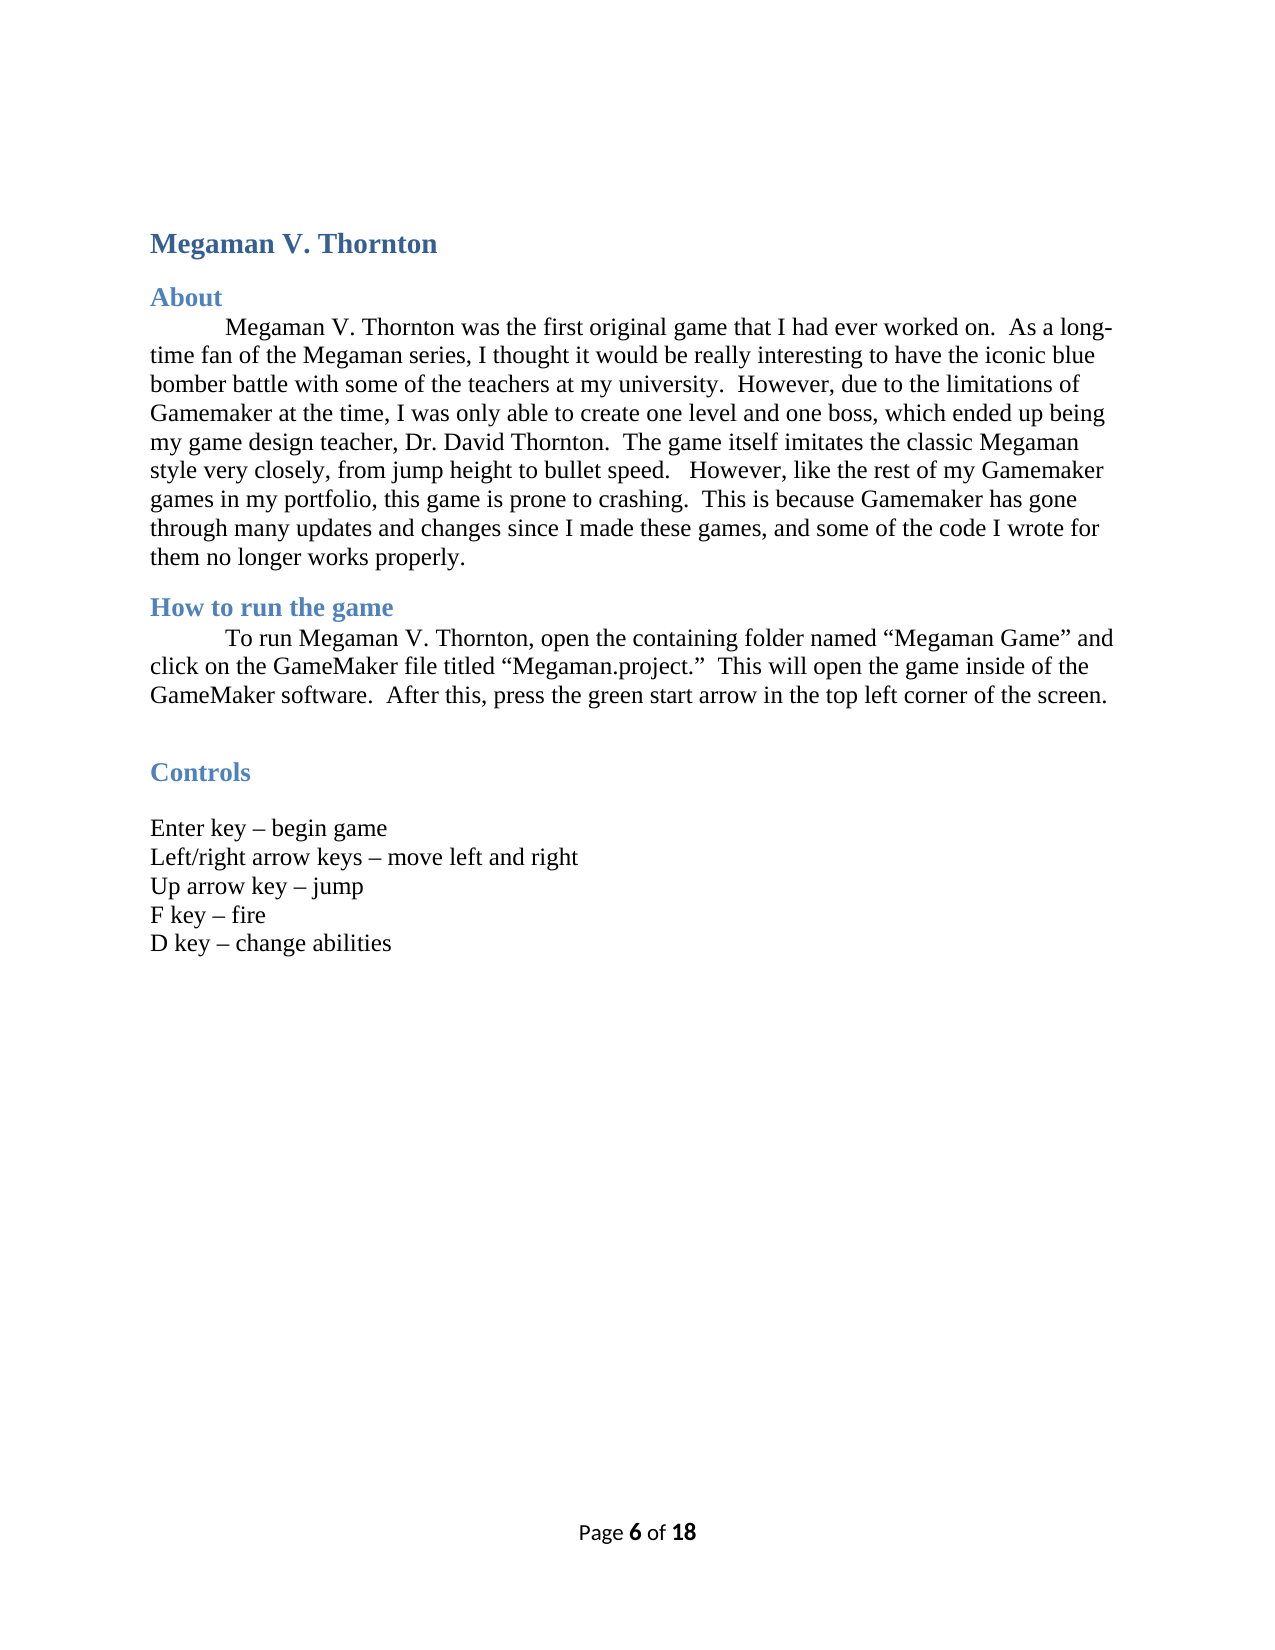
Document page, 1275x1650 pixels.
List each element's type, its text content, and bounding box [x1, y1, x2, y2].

subtitle About [150, 281, 1125, 312]
text Up arrow key – jump [150, 871, 1125, 900]
subtitle Megaman V. Thornton [150, 226, 1125, 260]
subtitle Controls [150, 756, 1125, 787]
text Enter key – begin game [150, 813, 1125, 842]
text Megaman V. Thornton was the first original game that I had ever worked on. As a long-time fan of the Megaman series, I thought it would be really interesting to have the iconic blue bomber battle with some of the teachers at my university. However, due to the limitations of Gamemaker at the time, I was only able to create one level and one boss, which ended up being my game design teacher, Dr. David Thornton. The game itself imitates the classic Megaman style very closely, from jump height to bullet speed. However, like the rest of my Gamemaker games in my portfolio, this game is prone to crashing. This is because Gamemaker has gone through many updates and changes since I made these games, and some of the code I wrote for them no longer works properly. [150, 312, 1125, 571]
text D key – change abilities [150, 928, 1125, 957]
subtitle How to run the game [150, 591, 1125, 623]
text F key – fire [150, 900, 1125, 928]
text To run Megaman V. Thornton, open the containing folder named “Megaman Game” and click on the GameMaker file titled “Megaman.project.” This will open the game inside of the GameMaker software. After this, press the green start arrow in the top left corner of the screen. [150, 623, 1125, 709]
text Left/right arrow keys – move left and right [150, 842, 1125, 871]
